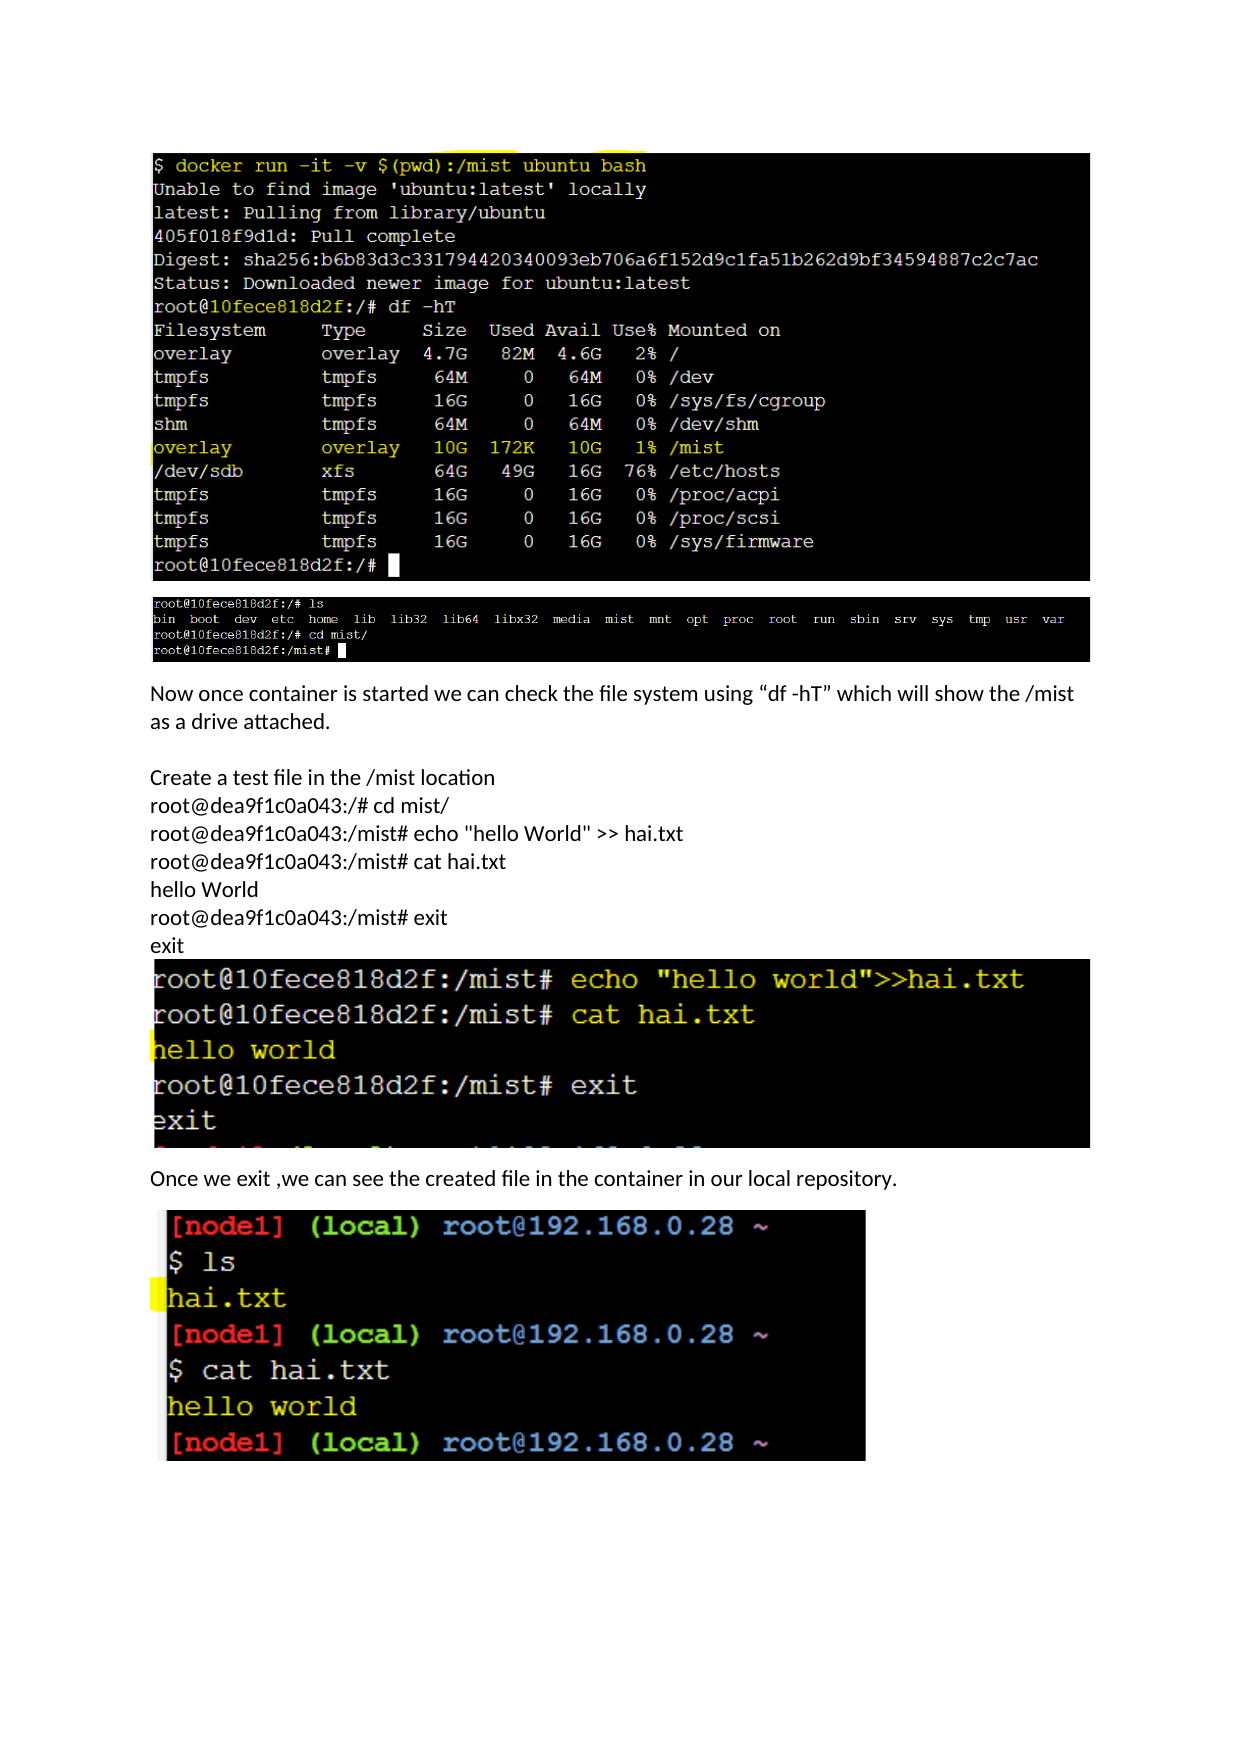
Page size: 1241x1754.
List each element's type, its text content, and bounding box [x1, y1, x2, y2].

picture [150, 1210, 866, 1461]
picture [150, 959, 1091, 1148]
picture [150, 597, 1091, 662]
text Once we exit ,we can see the created file in the container in our local repository. [150, 1164, 1090, 1192]
text Create a test file in the /mist location [150, 763, 1090, 791]
text exit [150, 931, 1090, 959]
text root@dea9f1c0a043:/# cd mist/ [150, 791, 1090, 819]
text root@dea9f1c0a043:/mist# cat hai.txt [150, 847, 1090, 875]
text root@dea9f1c0a043:/mist# echo "hello World" >> hai.txt [150, 819, 1090, 847]
picture [150, 150, 1091, 581]
text root@dea9f1c0a043:/mist# exit [150, 903, 1090, 931]
text hello World [150, 875, 1090, 903]
text Now once container is started we can check the file system using “df -hT” which will show the /mist as a drive attached. [150, 679, 1090, 735]
